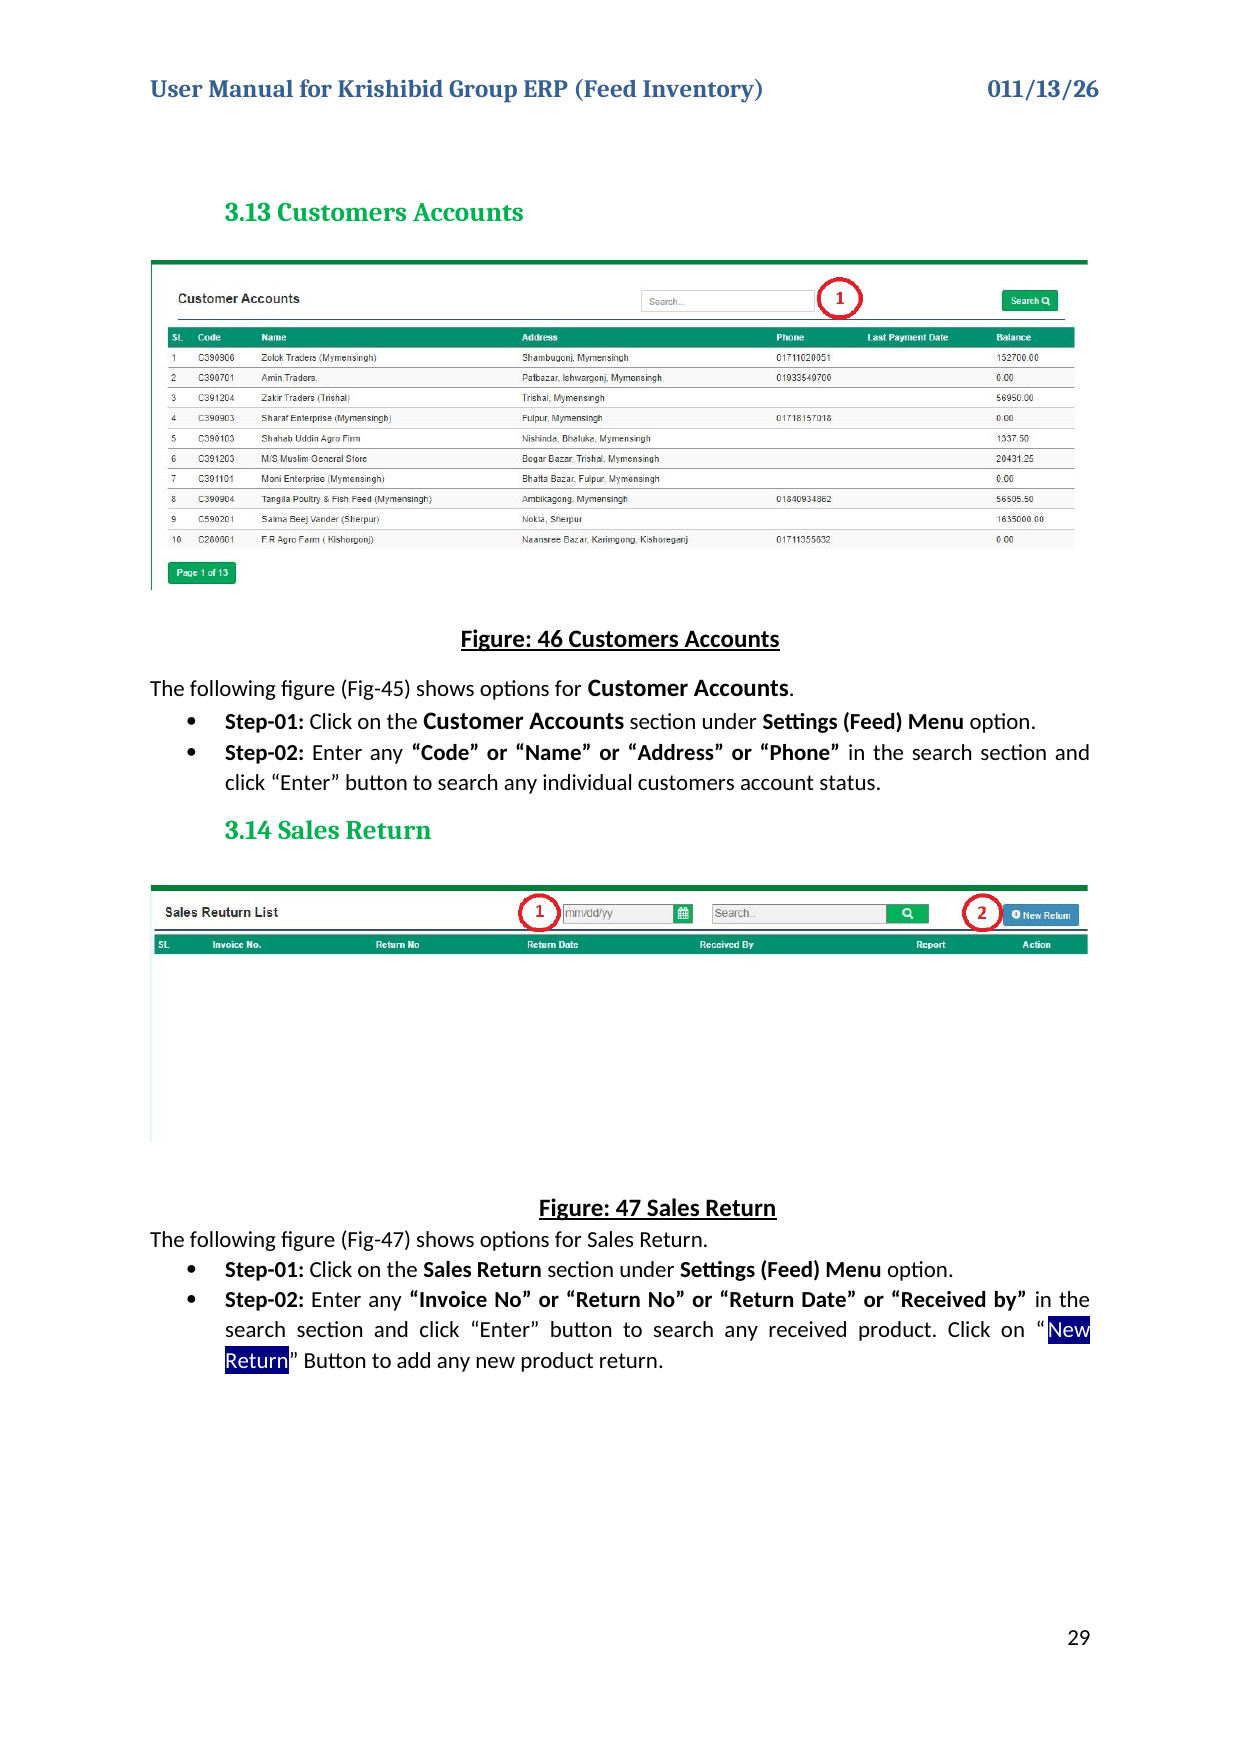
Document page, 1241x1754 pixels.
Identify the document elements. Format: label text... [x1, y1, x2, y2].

list Step-02: Enter any “Code” or “Name” or “Address” or “Phone” in the search section and click “Enter” button to search any individual customers account status. [187, 738, 1090, 797]
subtitle 3.13 Customers Accounts [225, 197, 1090, 228]
picture [150, 260, 1087, 589]
subtitle 3.14 Sales Return [225, 815, 1090, 847]
text The following figure (Fig-45) shows options for Customer Accounts. [150, 672, 1090, 703]
list Step-01: Click on the Sales Return section under Settings (Feed) Menu option. [187, 1255, 1090, 1283]
picture [150, 885, 1087, 1142]
list Step-02: Enter any “Invoice No” or “Return No” or “Return Date” or “Received by” in the search section and click “Enter” button to search any received product. Click on “New Return” Button to add any new product return. [187, 1285, 1090, 1374]
text The following figure (Fig-47) shows options for Sales Return. [150, 1225, 1090, 1253]
list Step-01: Click on the Customer Accounts section under Settings (Feed) Menu option. [187, 705, 1090, 736]
